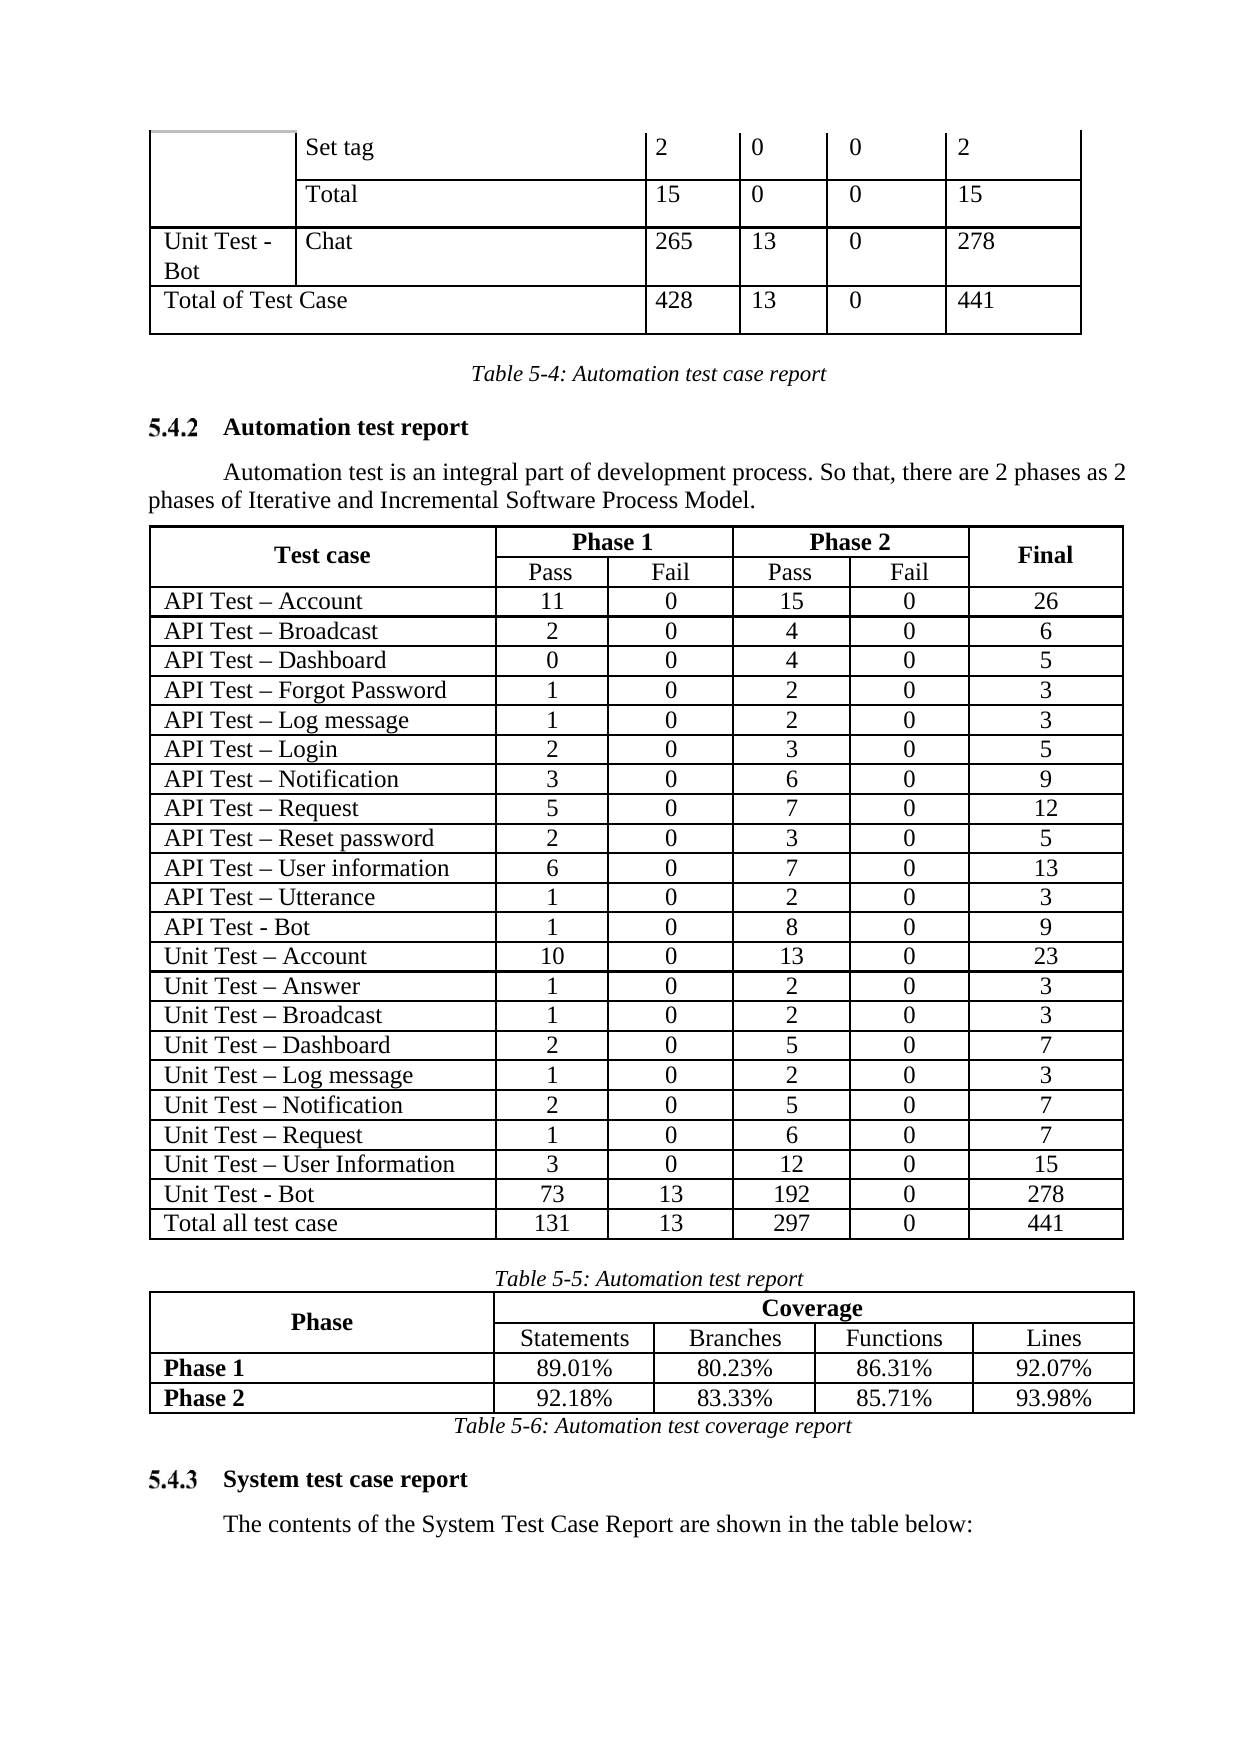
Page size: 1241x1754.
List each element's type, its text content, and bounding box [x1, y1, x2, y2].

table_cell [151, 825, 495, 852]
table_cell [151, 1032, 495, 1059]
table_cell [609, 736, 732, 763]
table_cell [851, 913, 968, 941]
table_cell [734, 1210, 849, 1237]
text Automation test is an integral part of development process. So that, there are 2 phases as 2 phases of Iterative and Incremental Software Process Model. [148, 458, 1152, 514]
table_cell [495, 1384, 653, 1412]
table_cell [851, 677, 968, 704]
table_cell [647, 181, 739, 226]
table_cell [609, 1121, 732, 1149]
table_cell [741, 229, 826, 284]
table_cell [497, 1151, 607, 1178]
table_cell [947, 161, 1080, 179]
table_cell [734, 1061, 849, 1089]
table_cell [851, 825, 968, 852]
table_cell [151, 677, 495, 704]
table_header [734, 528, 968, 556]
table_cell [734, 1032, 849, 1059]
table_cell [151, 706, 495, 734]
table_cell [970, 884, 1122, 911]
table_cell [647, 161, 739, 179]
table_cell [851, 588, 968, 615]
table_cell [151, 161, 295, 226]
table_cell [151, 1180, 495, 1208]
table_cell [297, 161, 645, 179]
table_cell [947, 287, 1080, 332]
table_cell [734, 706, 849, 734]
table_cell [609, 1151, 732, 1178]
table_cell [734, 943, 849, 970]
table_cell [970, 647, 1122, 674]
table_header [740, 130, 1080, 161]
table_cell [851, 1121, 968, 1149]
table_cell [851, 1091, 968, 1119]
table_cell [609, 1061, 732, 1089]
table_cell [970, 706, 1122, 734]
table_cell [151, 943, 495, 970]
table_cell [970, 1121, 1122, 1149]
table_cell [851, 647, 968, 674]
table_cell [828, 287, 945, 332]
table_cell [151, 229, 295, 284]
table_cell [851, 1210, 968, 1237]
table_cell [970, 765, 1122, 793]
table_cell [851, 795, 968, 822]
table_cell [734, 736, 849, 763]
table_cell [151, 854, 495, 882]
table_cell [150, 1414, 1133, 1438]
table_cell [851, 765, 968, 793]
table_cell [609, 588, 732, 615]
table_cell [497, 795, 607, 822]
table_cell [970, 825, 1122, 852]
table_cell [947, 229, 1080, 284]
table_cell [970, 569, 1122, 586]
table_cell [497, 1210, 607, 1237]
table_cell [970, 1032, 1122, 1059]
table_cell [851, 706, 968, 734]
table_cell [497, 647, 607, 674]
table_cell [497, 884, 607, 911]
text Table 5-5: Automation test report [148, 1265, 1152, 1291]
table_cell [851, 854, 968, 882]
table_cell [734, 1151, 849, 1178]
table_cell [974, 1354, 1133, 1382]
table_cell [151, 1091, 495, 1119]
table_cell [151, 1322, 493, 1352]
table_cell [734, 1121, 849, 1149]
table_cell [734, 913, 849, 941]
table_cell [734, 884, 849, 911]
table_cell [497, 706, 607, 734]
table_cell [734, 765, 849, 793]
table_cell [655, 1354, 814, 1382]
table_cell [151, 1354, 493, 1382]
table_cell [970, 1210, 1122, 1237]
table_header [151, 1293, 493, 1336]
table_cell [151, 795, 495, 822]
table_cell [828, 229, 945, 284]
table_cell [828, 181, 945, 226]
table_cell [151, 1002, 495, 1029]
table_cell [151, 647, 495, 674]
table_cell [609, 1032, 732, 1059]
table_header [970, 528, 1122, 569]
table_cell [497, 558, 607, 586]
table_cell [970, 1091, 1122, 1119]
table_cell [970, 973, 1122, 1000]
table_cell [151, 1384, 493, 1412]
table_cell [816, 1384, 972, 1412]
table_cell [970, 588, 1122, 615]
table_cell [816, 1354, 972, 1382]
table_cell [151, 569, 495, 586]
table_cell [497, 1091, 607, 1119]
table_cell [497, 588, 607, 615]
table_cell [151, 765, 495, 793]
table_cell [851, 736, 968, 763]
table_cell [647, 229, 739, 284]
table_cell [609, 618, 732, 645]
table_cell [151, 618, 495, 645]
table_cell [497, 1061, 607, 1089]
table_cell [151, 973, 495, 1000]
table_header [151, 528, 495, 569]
picture [148, 418, 198, 437]
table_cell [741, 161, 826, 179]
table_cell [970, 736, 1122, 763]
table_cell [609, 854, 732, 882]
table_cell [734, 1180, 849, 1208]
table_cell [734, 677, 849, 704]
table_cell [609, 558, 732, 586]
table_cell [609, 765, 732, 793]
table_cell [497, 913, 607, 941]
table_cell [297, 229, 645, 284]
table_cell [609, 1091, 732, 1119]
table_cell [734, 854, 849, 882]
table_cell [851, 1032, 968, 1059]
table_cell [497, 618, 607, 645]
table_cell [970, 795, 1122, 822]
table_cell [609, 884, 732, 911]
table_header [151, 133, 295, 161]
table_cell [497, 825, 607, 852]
text System test case report [223, 1464, 1152, 1493]
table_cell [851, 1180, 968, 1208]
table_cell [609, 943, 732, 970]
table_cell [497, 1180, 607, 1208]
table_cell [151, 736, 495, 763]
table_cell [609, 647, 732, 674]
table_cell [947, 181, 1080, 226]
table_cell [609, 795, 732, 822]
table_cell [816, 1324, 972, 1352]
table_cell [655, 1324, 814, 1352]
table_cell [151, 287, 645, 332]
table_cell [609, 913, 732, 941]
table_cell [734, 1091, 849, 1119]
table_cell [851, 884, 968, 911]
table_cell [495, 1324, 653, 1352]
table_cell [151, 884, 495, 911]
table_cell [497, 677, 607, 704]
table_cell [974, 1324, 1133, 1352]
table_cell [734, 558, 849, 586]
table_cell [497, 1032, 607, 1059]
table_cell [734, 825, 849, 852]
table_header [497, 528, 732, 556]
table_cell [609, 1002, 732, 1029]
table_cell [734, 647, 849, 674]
text Table 5-4: Automation test case report [148, 360, 1152, 386]
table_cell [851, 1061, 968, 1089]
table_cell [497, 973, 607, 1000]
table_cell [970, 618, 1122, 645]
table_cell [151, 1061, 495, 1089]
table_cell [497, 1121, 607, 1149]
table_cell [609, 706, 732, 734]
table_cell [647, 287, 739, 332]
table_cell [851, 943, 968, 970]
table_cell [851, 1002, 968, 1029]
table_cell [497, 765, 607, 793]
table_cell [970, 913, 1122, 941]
text The contents of the System Test Case Report are shown in the table below: [223, 1509, 1152, 1537]
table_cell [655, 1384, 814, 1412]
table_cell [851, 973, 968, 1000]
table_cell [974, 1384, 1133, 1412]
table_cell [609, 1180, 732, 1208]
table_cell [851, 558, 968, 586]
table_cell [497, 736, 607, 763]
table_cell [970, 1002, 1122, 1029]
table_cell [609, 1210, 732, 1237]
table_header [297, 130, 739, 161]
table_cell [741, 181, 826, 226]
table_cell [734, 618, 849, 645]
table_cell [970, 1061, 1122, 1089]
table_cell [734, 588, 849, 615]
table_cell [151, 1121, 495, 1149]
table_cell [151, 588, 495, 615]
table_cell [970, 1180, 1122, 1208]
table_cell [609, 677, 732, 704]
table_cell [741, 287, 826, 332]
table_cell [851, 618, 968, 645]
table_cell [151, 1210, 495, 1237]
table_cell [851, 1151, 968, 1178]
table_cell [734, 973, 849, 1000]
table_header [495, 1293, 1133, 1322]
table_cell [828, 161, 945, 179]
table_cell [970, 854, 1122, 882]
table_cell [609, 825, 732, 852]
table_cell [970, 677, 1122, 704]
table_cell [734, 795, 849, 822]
text Automation test report [223, 412, 1152, 441]
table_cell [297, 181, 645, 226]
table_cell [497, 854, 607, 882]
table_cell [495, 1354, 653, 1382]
picture [148, 1470, 197, 1489]
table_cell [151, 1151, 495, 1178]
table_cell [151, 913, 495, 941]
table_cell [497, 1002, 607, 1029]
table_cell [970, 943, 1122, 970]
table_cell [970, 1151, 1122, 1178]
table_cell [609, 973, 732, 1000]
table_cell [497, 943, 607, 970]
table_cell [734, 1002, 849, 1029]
